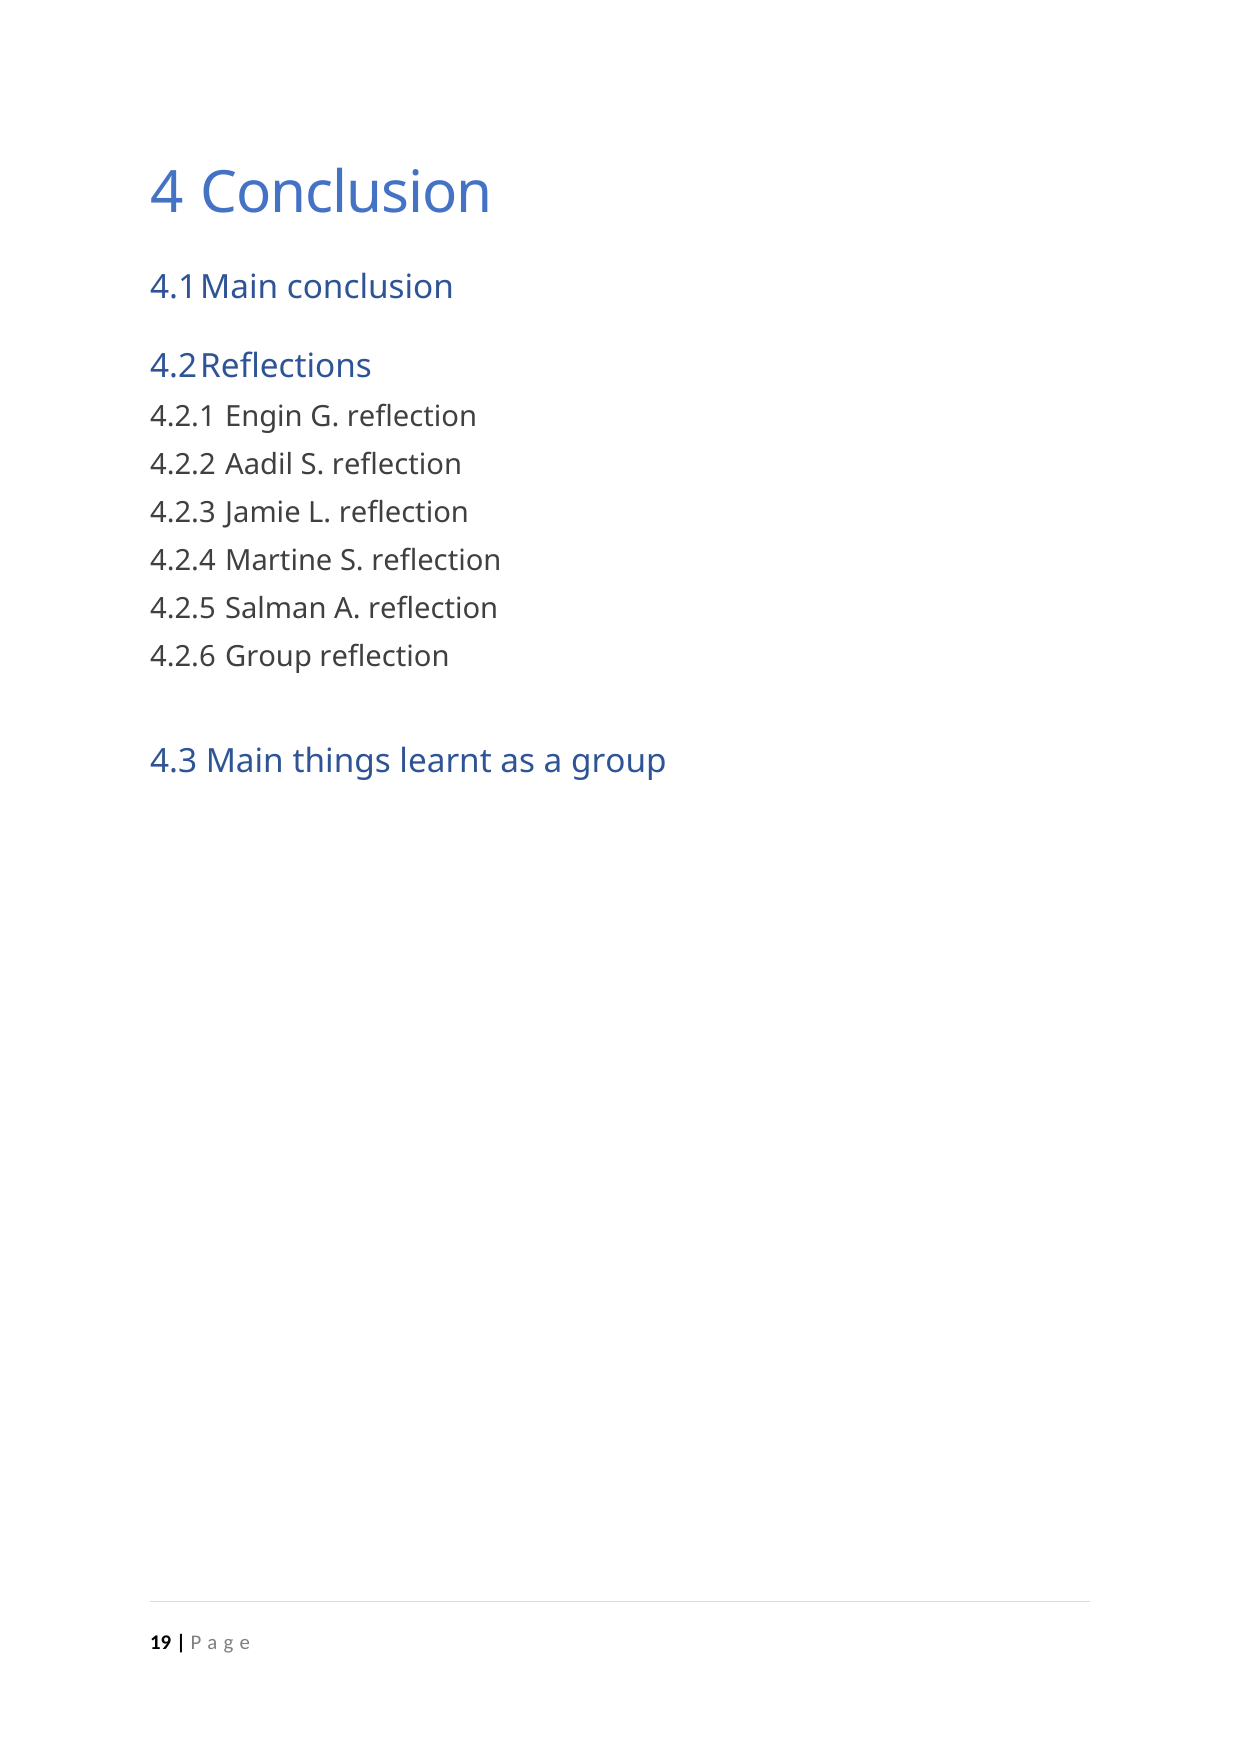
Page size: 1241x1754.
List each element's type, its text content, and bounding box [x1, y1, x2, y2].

subtitle Martine S. reflection [150, 539, 1090, 579]
subtitle Reflections [150, 342, 1090, 387]
subtitle Jamie L. reflection [150, 491, 1090, 531]
subtitle 4.3 Main things learnt as a group [150, 736, 1090, 782]
subtitle Salman A. reflection [150, 587, 1090, 627]
subtitle Main conclusion [150, 263, 1090, 308]
subtitle Engin G. reflection [150, 395, 1090, 435]
subtitle Group reflection [150, 635, 1090, 675]
title Conclusion [150, 150, 1090, 229]
subtitle Aadil S. reflection [150, 443, 1090, 483]
